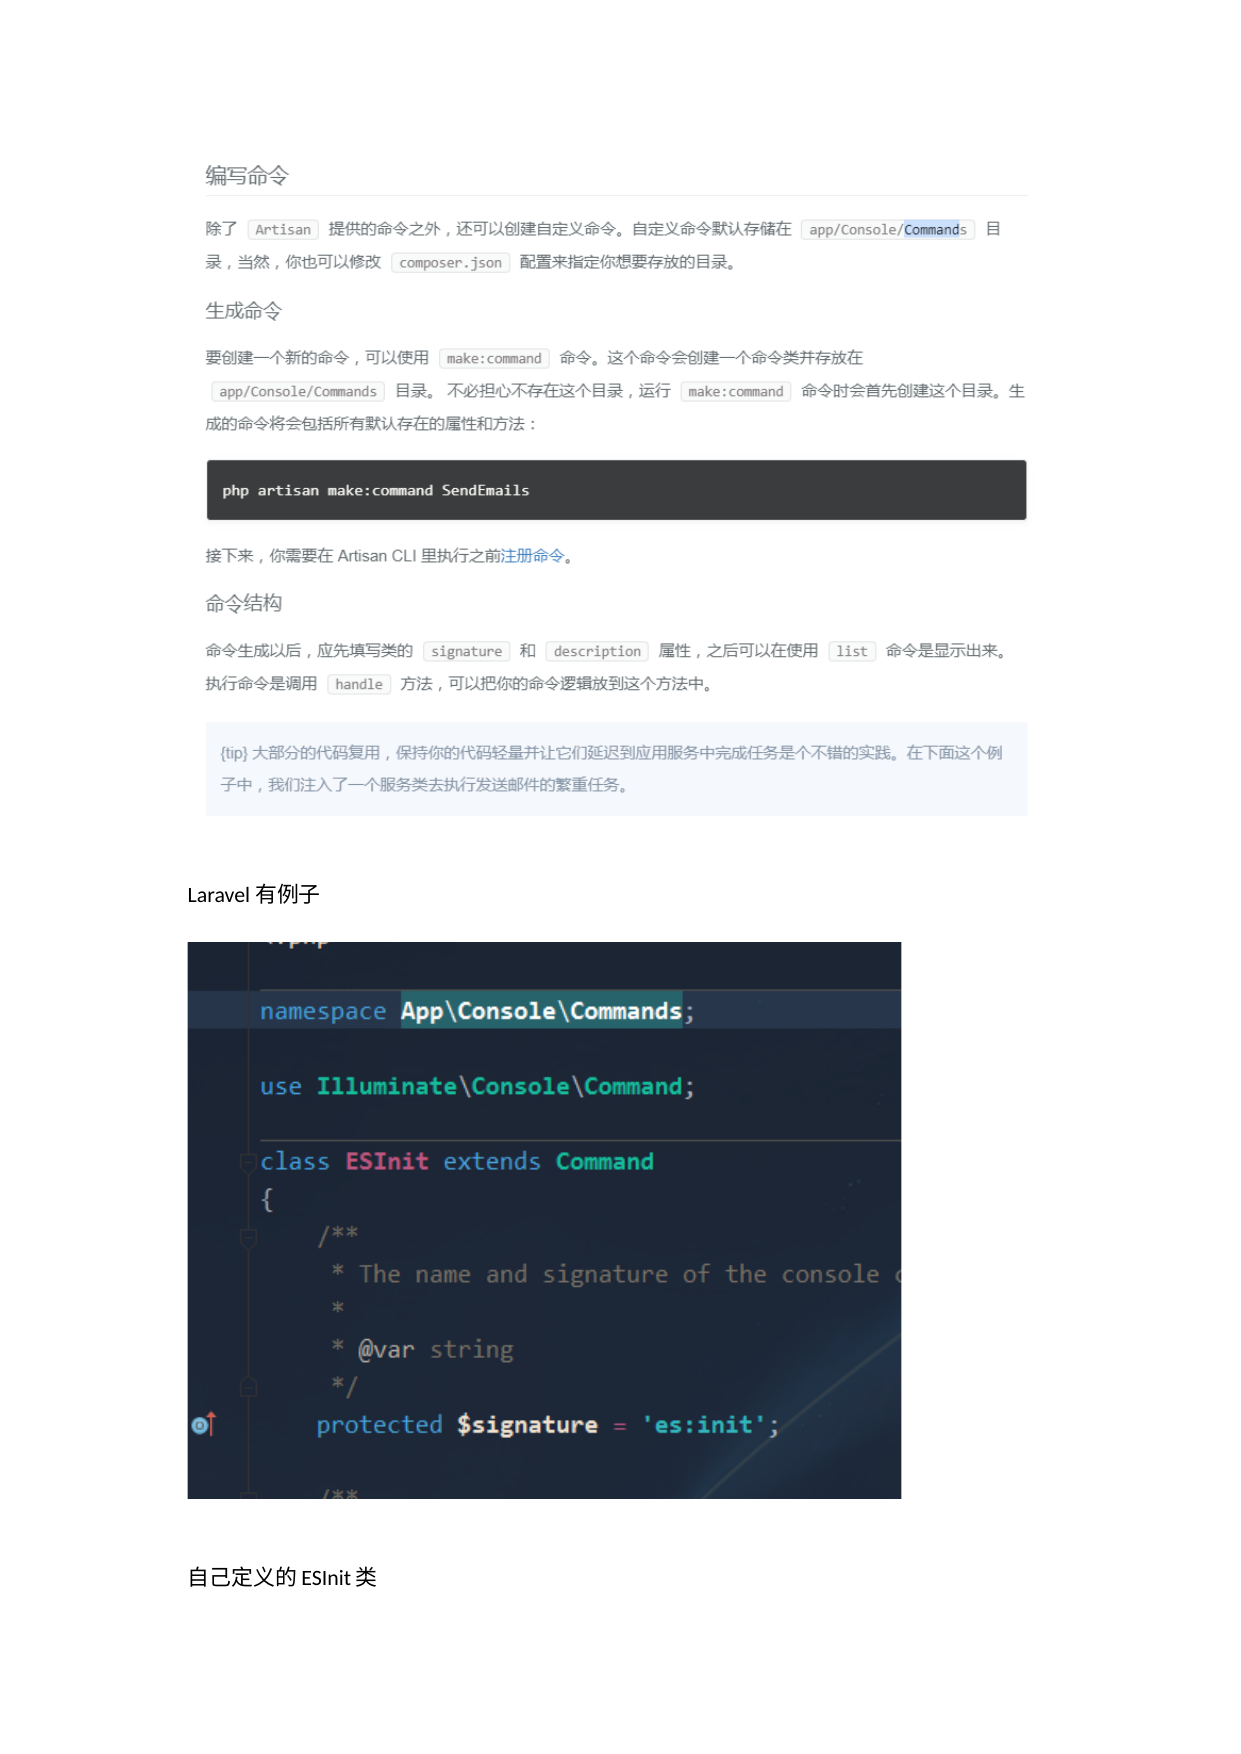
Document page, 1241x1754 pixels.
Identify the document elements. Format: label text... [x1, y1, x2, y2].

text 自己定义的ESInit类 [187, 1559, 1053, 1592]
picture [187, 942, 902, 1499]
text Laravel 有例子 [187, 877, 1053, 909]
picture [187, 162, 1053, 833]
